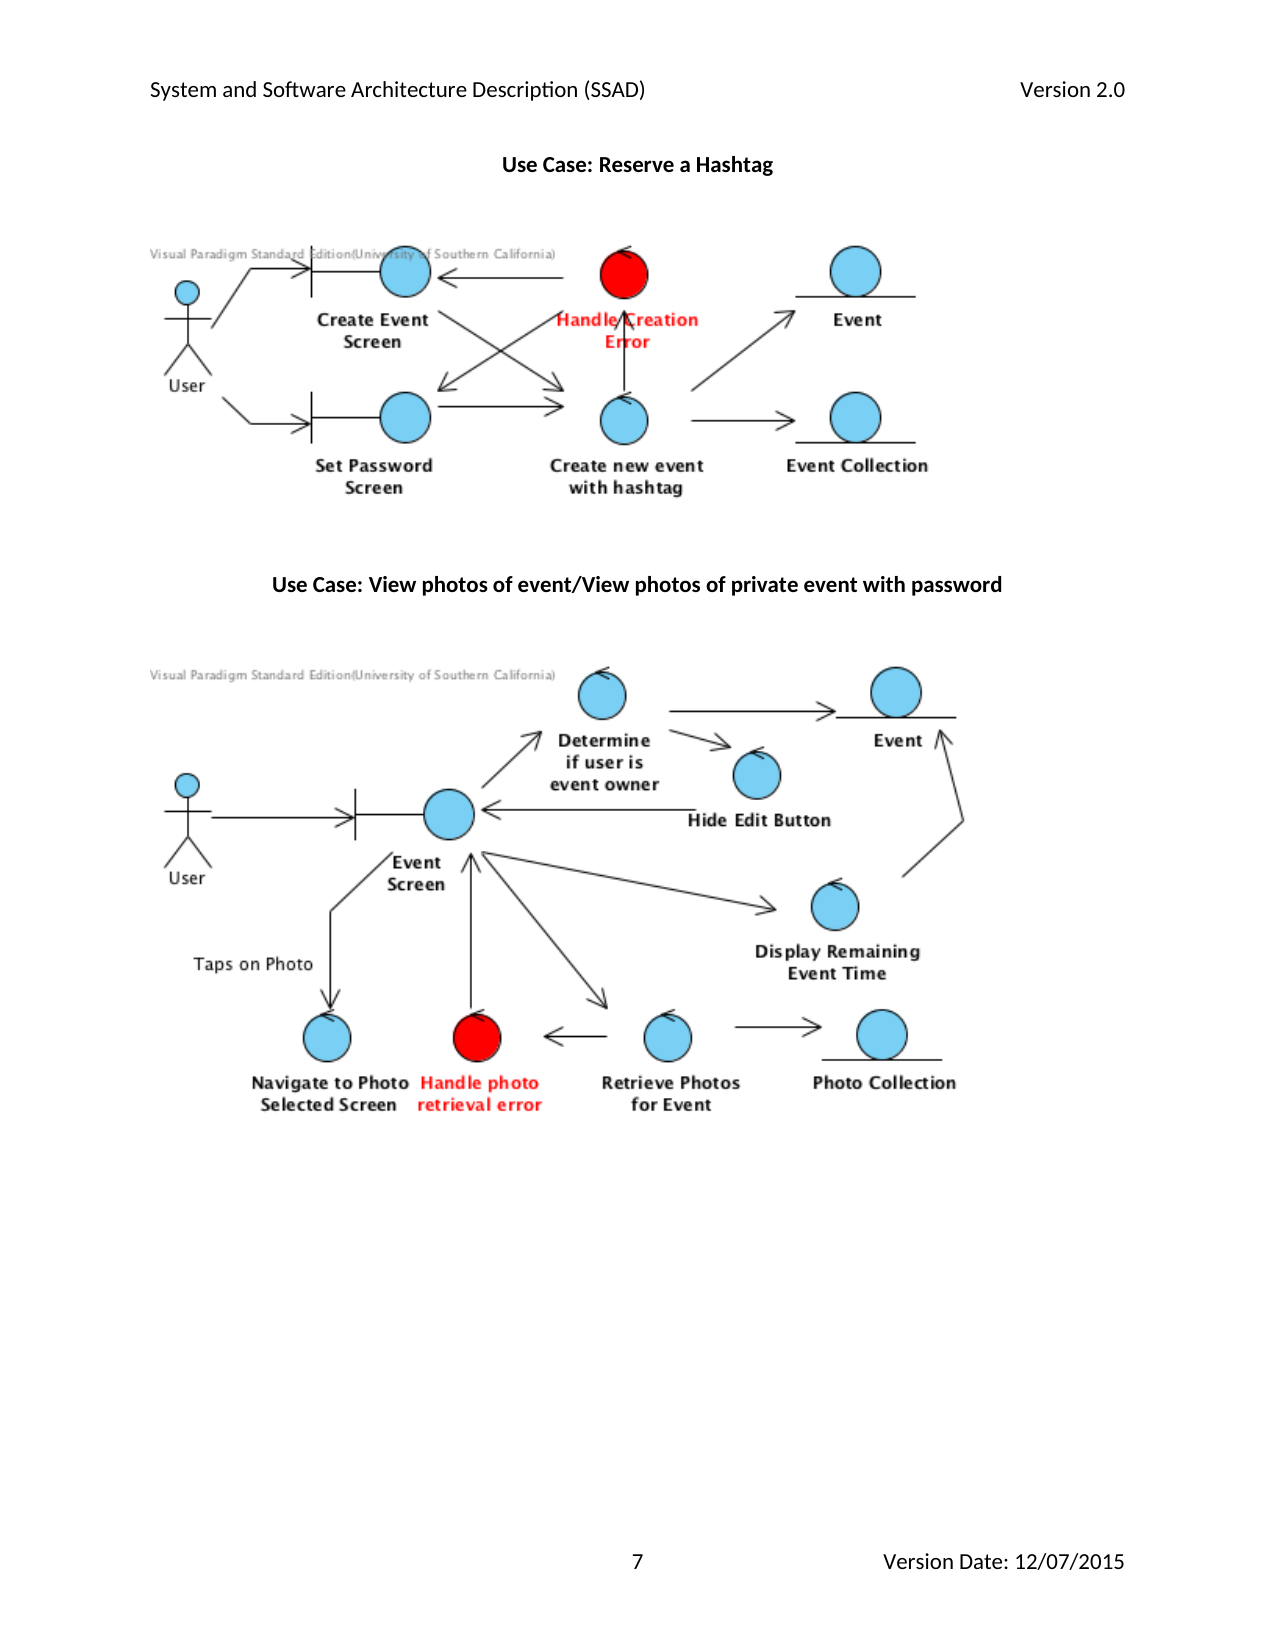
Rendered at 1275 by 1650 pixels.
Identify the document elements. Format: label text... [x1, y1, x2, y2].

picture [150, 243, 952, 505]
text Use Case: Reserve a Hashtag [150, 150, 1125, 178]
picture [150, 664, 980, 1122]
text Use Case: View photos of event/View photos of private event with password [150, 570, 1125, 598]
